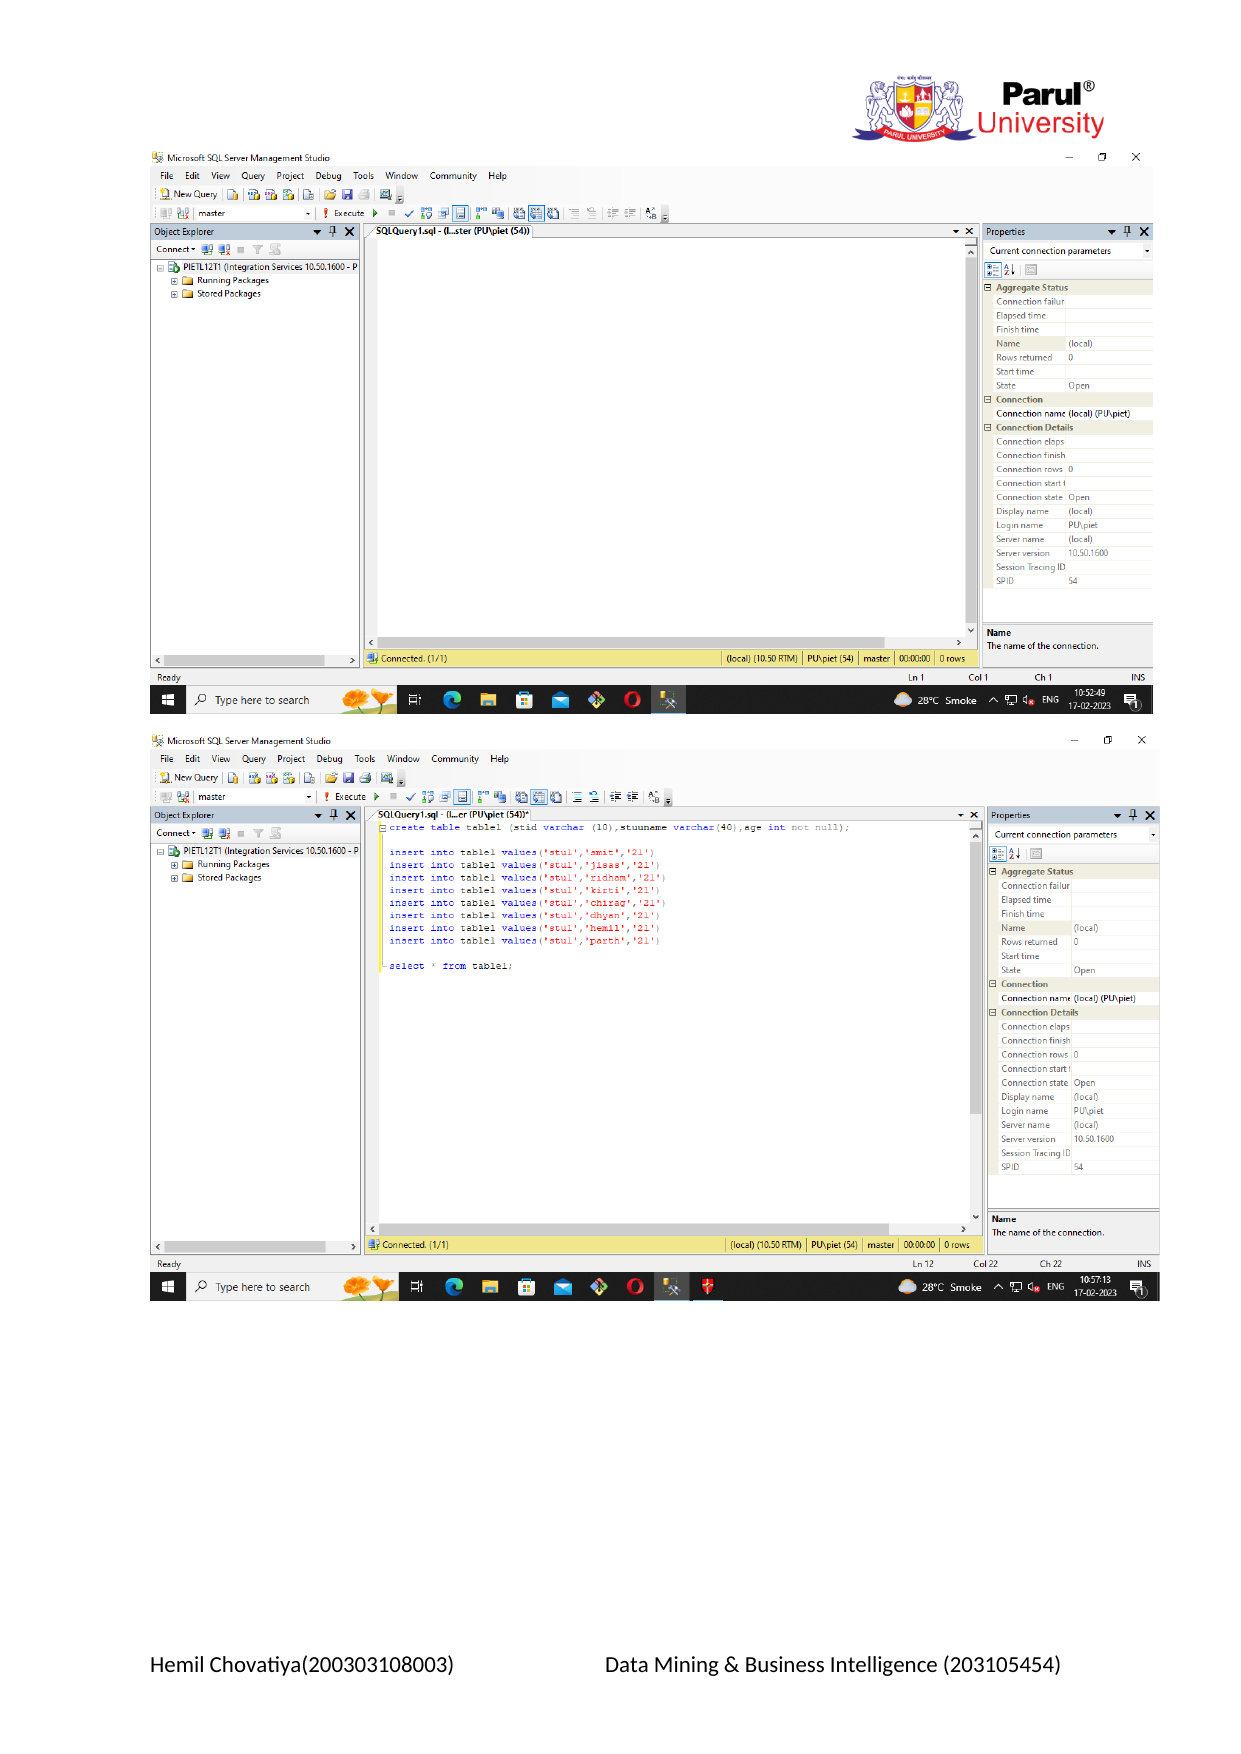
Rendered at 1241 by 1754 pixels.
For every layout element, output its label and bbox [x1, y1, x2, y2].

picture [150, 65, 1153, 714]
picture [150, 732, 1160, 1301]
